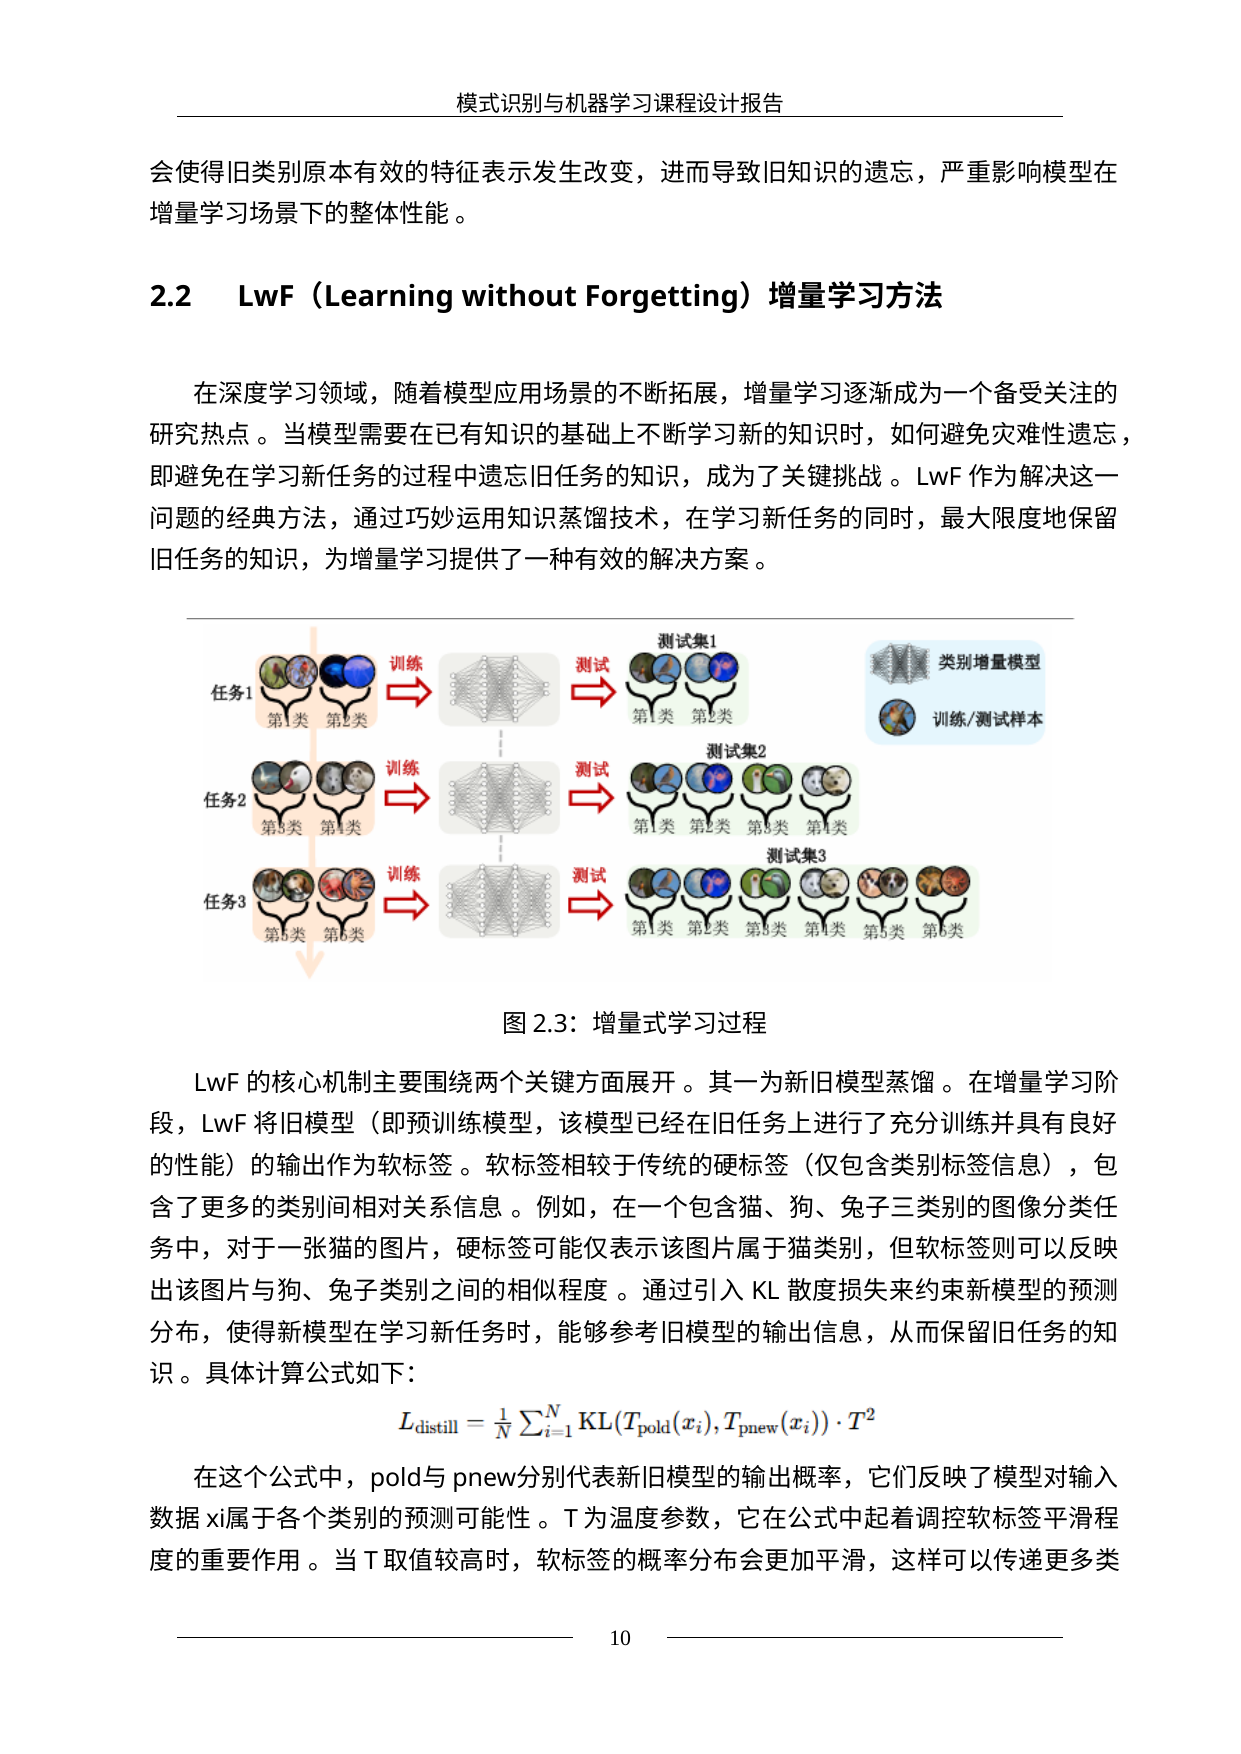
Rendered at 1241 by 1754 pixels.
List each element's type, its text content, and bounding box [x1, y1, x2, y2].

text 在深度学习领域，随着模型应用场景的不断拓展，增量学习逐渐成为一个备受关注的研究热点 。当模型需要在已有知识的基础上不断学习新的知识时，如何避免灾难性遗忘，即避免在学习新任务的过程中遗忘旧任务的知识，成为了关键挑战 。LwF 作为解决这一问题的经典方法，通过巧妙运用知识蒸馏技术，在学习新任务的同时，最大限度地保留旧任务的知识，为增量学习提供了一种有效的解决方案 。 [149, 369, 1120, 577]
text 图2.3：增量式学习过程 [149, 999, 1120, 1041]
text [149, 1453, 1120, 1578]
picture [186, 618, 1083, 983]
subtitle 2.2 LwF（Learning without Forgetting）增量学习方法 [149, 273, 1120, 315]
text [149, 148, 1120, 231]
picture [371, 1391, 899, 1453]
text LwF 的核心机制主要围绕两个关键方面展开 。其一为新旧模型蒸馏 。在增量学习阶段，LwF 将旧模型（即预训练模型，该模型已经在旧任务上进行了充分训练并具有良好的性能）的输出作为软标签 。软标签相较于传统的硬标签（仅包含类别标签信息），包含了更多的类别间相对关系信息 。例如，在一个包含猫、狗、兔子三类别的图像分类任务中，对于一张猫的图片，硬标签可能仅表示该图片属于猫类别，但软标签则可以反映出该图片与狗、兔子类别之间的相似程度 。通过引入 KL 散度损失来约束新模型的预测分布，使得新模型在学习新任务时，能够参考旧模型的输出信息，从而保留旧任务的知识 。具体计算公式如下： [149, 1058, 1120, 1391]
